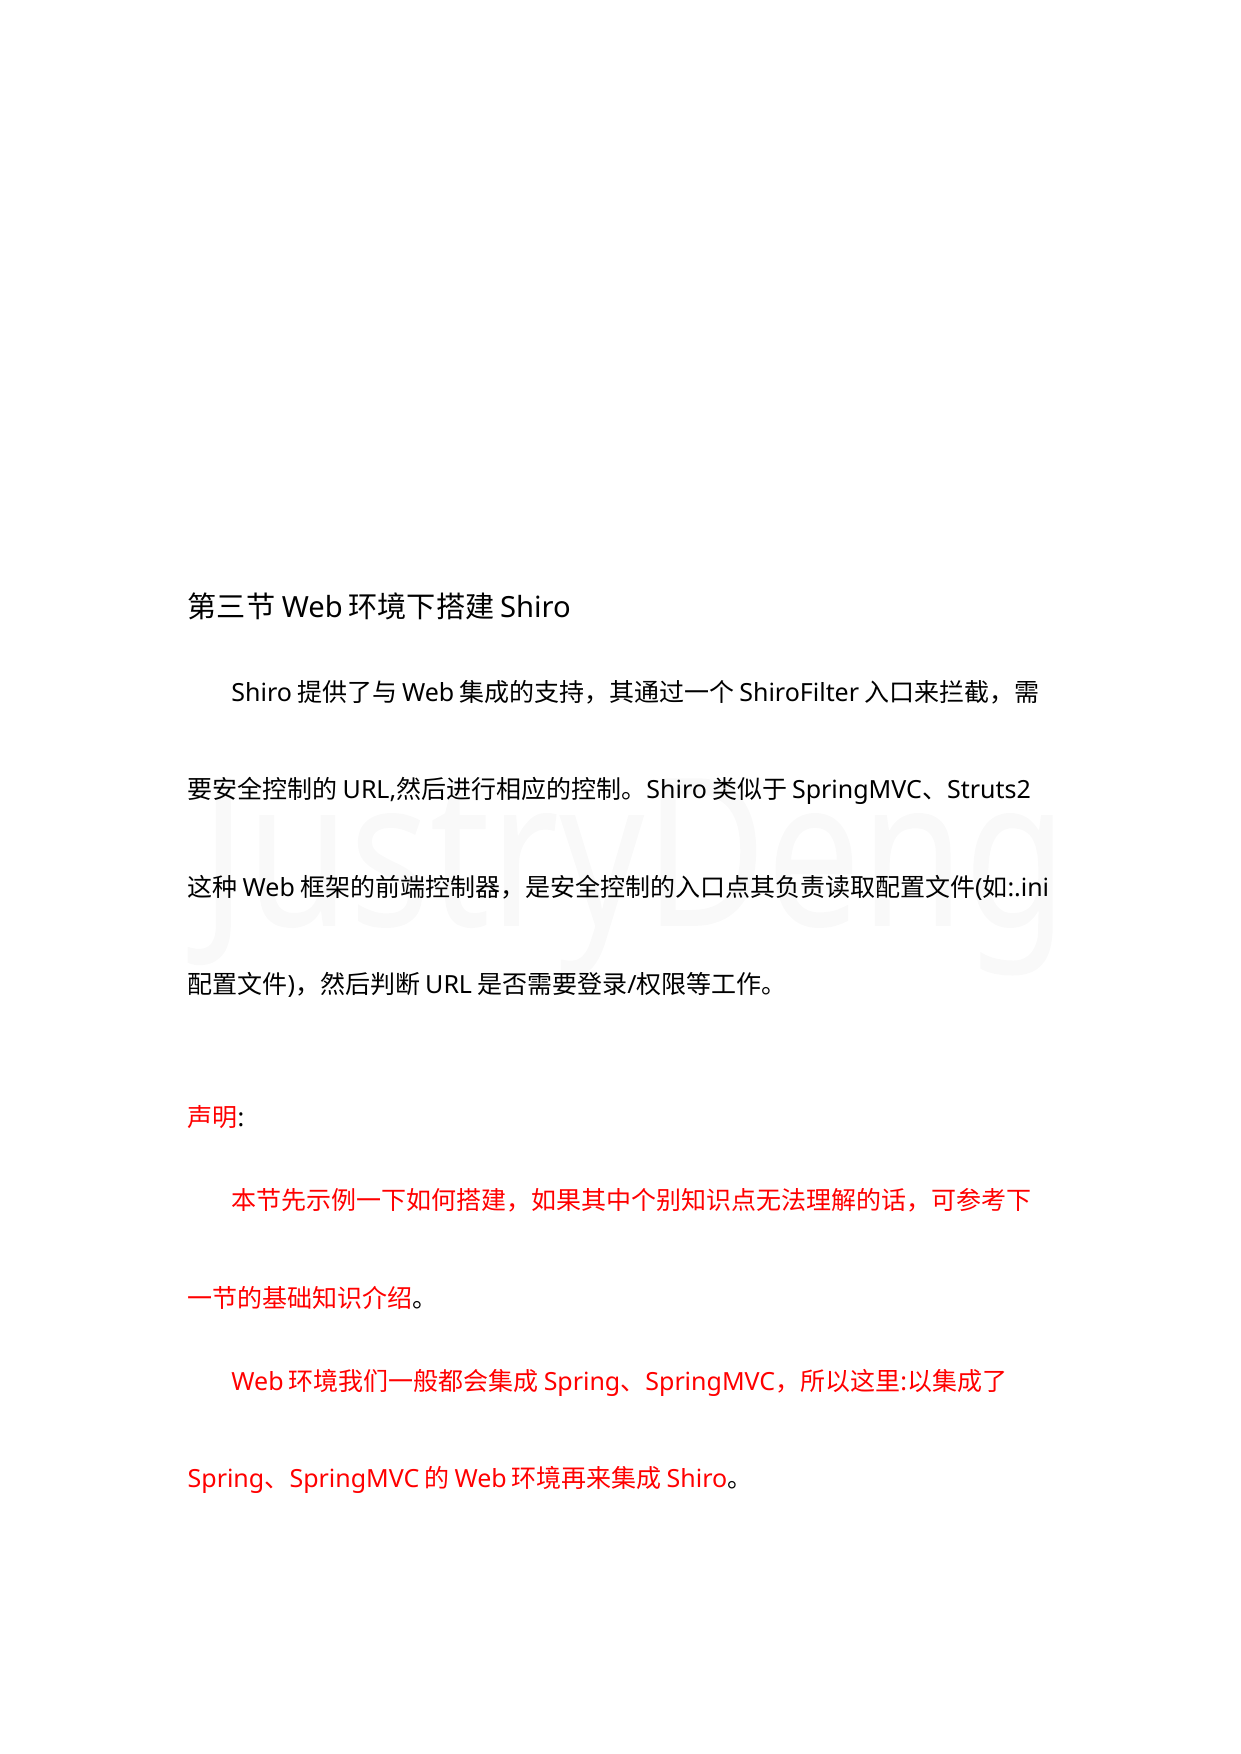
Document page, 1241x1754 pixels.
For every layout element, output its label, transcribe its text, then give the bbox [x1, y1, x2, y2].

list 声明: [187, 1083, 1053, 1148]
list 本节先示例一下如何搭建，如果其中个别知识点无法理解的话，可参考下一节的基础知识介绍。 [187, 1166, 1053, 1329]
list Shiro提供了与Web集成的支持，其通过一个ShiroFilter入口来拦截，需要安全控制的URL,然后进行相应的控制。Shiro类似于SpringMVC、Struts2这种Web框架的前端控制器，是安全控制的入口点其负责读取配置文件(如:.ini配置文件)，然后判断URL是否需要登录/权限等工作。 [187, 658, 1053, 1016]
list Web环境我们一般都会集成Spring、SpringMVC，所以这里:以集成了Spring、SpringMVC的Web环境再来集成Shiro。 [187, 1347, 1053, 1509]
list 第三节 Web环境下搭建Shiro [187, 572, 1053, 637]
